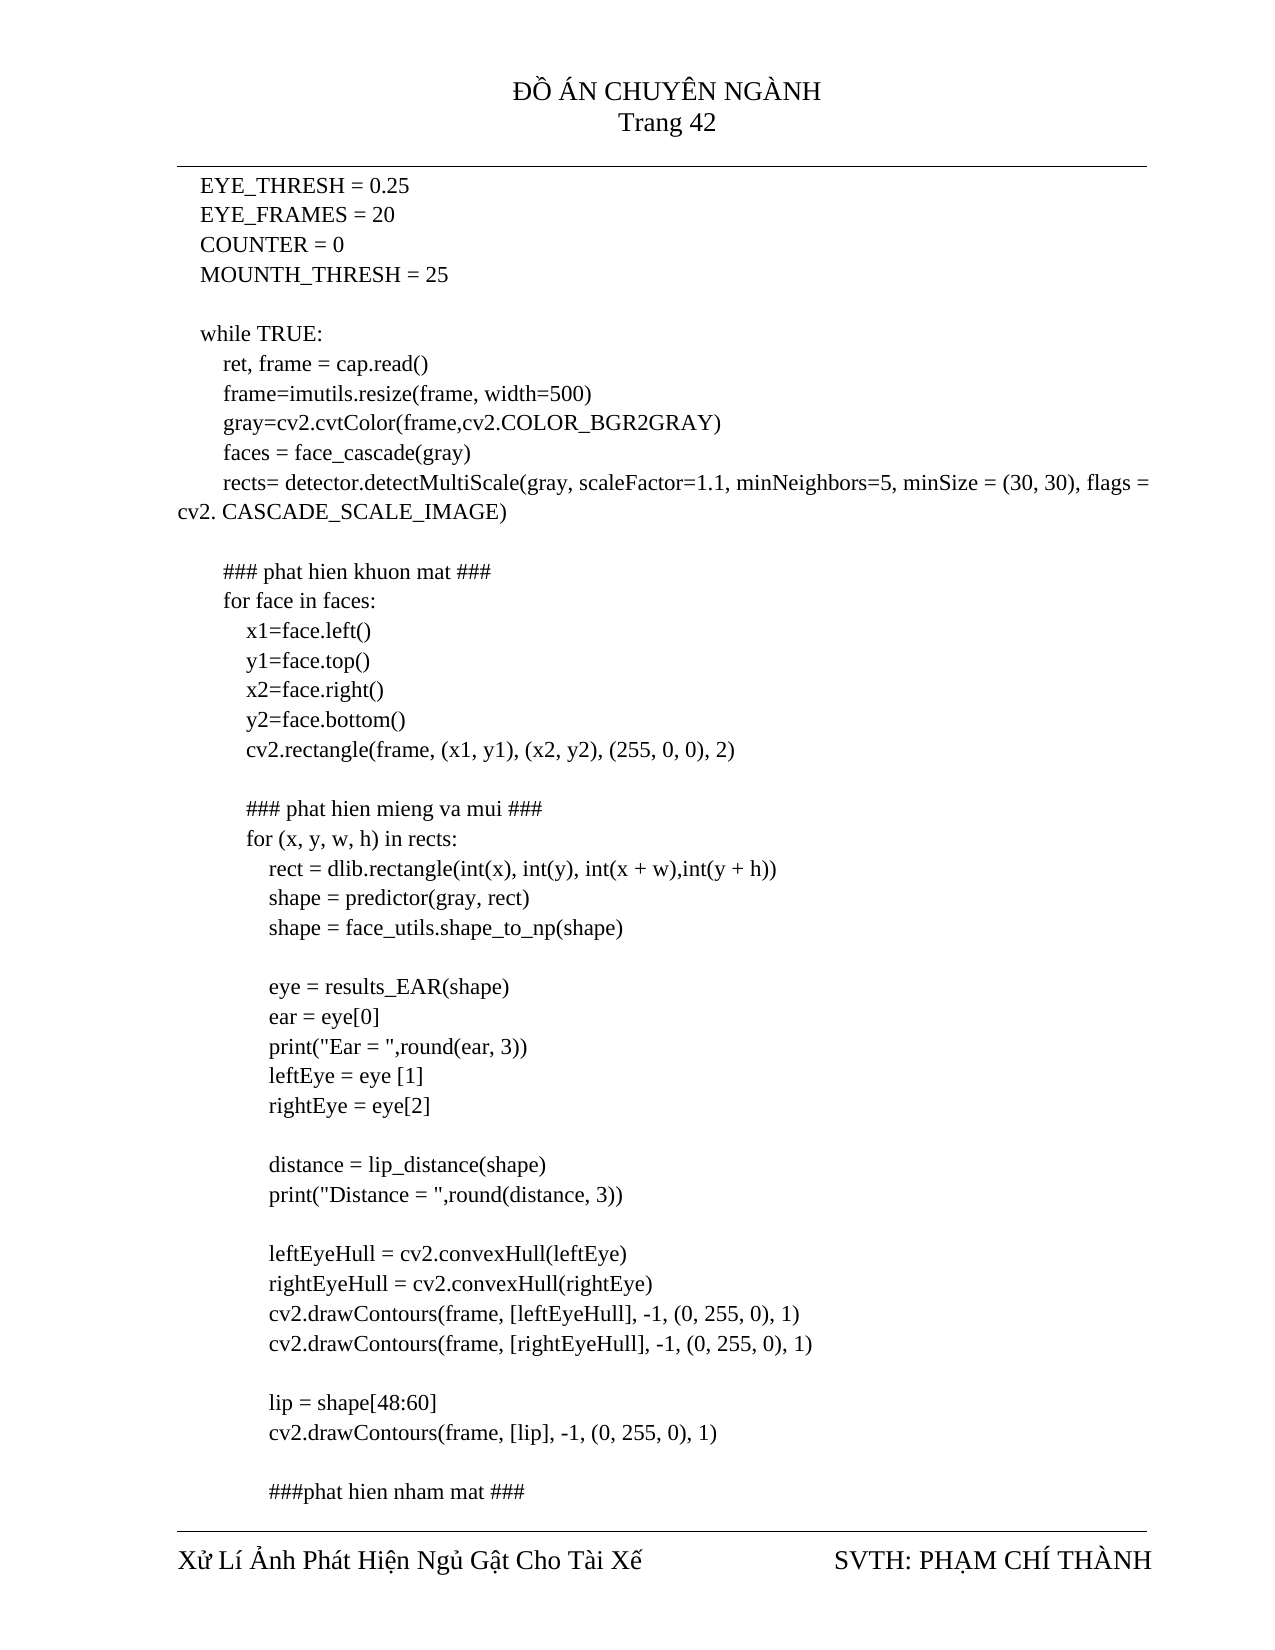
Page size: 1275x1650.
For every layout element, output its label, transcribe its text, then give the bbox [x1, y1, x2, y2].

text print("Distance = ",round(distance, 3)) [177, 1178, 1157, 1207]
text cv2.rectangle(frame, (x1, y1), (x2, y2), (255, 0, 0), 2) [177, 732, 1157, 762]
text shape = face_utils.shape_to_np(shape) [177, 911, 1157, 940]
text while TRUE: [177, 317, 1157, 347]
text EYE_FRAMES = 20 [177, 198, 1157, 228]
text rect = dlib.rectangle(int(x), int(y), int(x + w),int(y + h)) [177, 851, 1157, 881]
text eye = results_EAR(shape) [177, 970, 1157, 1000]
text frame=imutils.resize(frame, width=500) [177, 376, 1157, 406]
text leftEyeHull = cv2.convexHull(leftEye) [177, 1237, 1157, 1267]
text MOUNTH_THRESH = 25 [177, 257, 1157, 287]
text rects= detector.detectMultiScale(gray, scaleFactor=1.1, minNeighbors=5, minSize = (30, 30), flags = cv2. CASCADE_SCALE_IMAGE) [177, 465, 1157, 525]
text ### phat hien khuon mat ### [177, 554, 1157, 584]
text print("Ear = ",round(ear, 3)) [177, 1029, 1157, 1059]
text ret, frame = cap.read() [177, 347, 1157, 376]
text ear = eye[0] [177, 1000, 1157, 1029]
text COUNTER = 0 [177, 228, 1157, 257]
text cv2.drawContours(frame, [leftEyeHull], -1, (0, 255, 0), 1) [177, 1297, 1157, 1326]
text x2=face.right() [177, 673, 1157, 703]
text y2=face.bottom() [177, 703, 1157, 732]
text x1=face.left() [177, 614, 1157, 643]
text for face in faces: [177, 584, 1157, 614]
text shape = predictor(gray, rect) [177, 881, 1157, 911]
text gray=cv2.cvtColor(frame,cv2.COLOR_BGR2GRAY) [177, 406, 1157, 436]
text distance = lip_distance(shape) [177, 1148, 1157, 1178]
text cv2.drawContours(frame, [rightEyeHull], -1, (0, 255, 0), 1) [177, 1326, 1157, 1356]
text EYE_THRESH = 0.25 [177, 168, 1157, 198]
text leftEye = eye [1] [177, 1059, 1157, 1089]
text ###phat hien nham mat ### [177, 1475, 1157, 1504]
text rightEyeHull = cv2.convexHull(rightEye) [177, 1267, 1157, 1297]
text ### phat hien mieng va mui ### [177, 792, 1157, 822]
text cv2.drawContours(frame, [lip], -1, (0, 255, 0), 1) [177, 1415, 1157, 1445]
text for (x, y, w, h) in rects: [177, 822, 1157, 851]
text lip = shape[48:60] [177, 1386, 1157, 1415]
text faces = face_cascade(gray) [177, 436, 1157, 465]
text y1=face.top() [177, 643, 1157, 673]
text rightEye = eye[2] [177, 1089, 1157, 1118]
